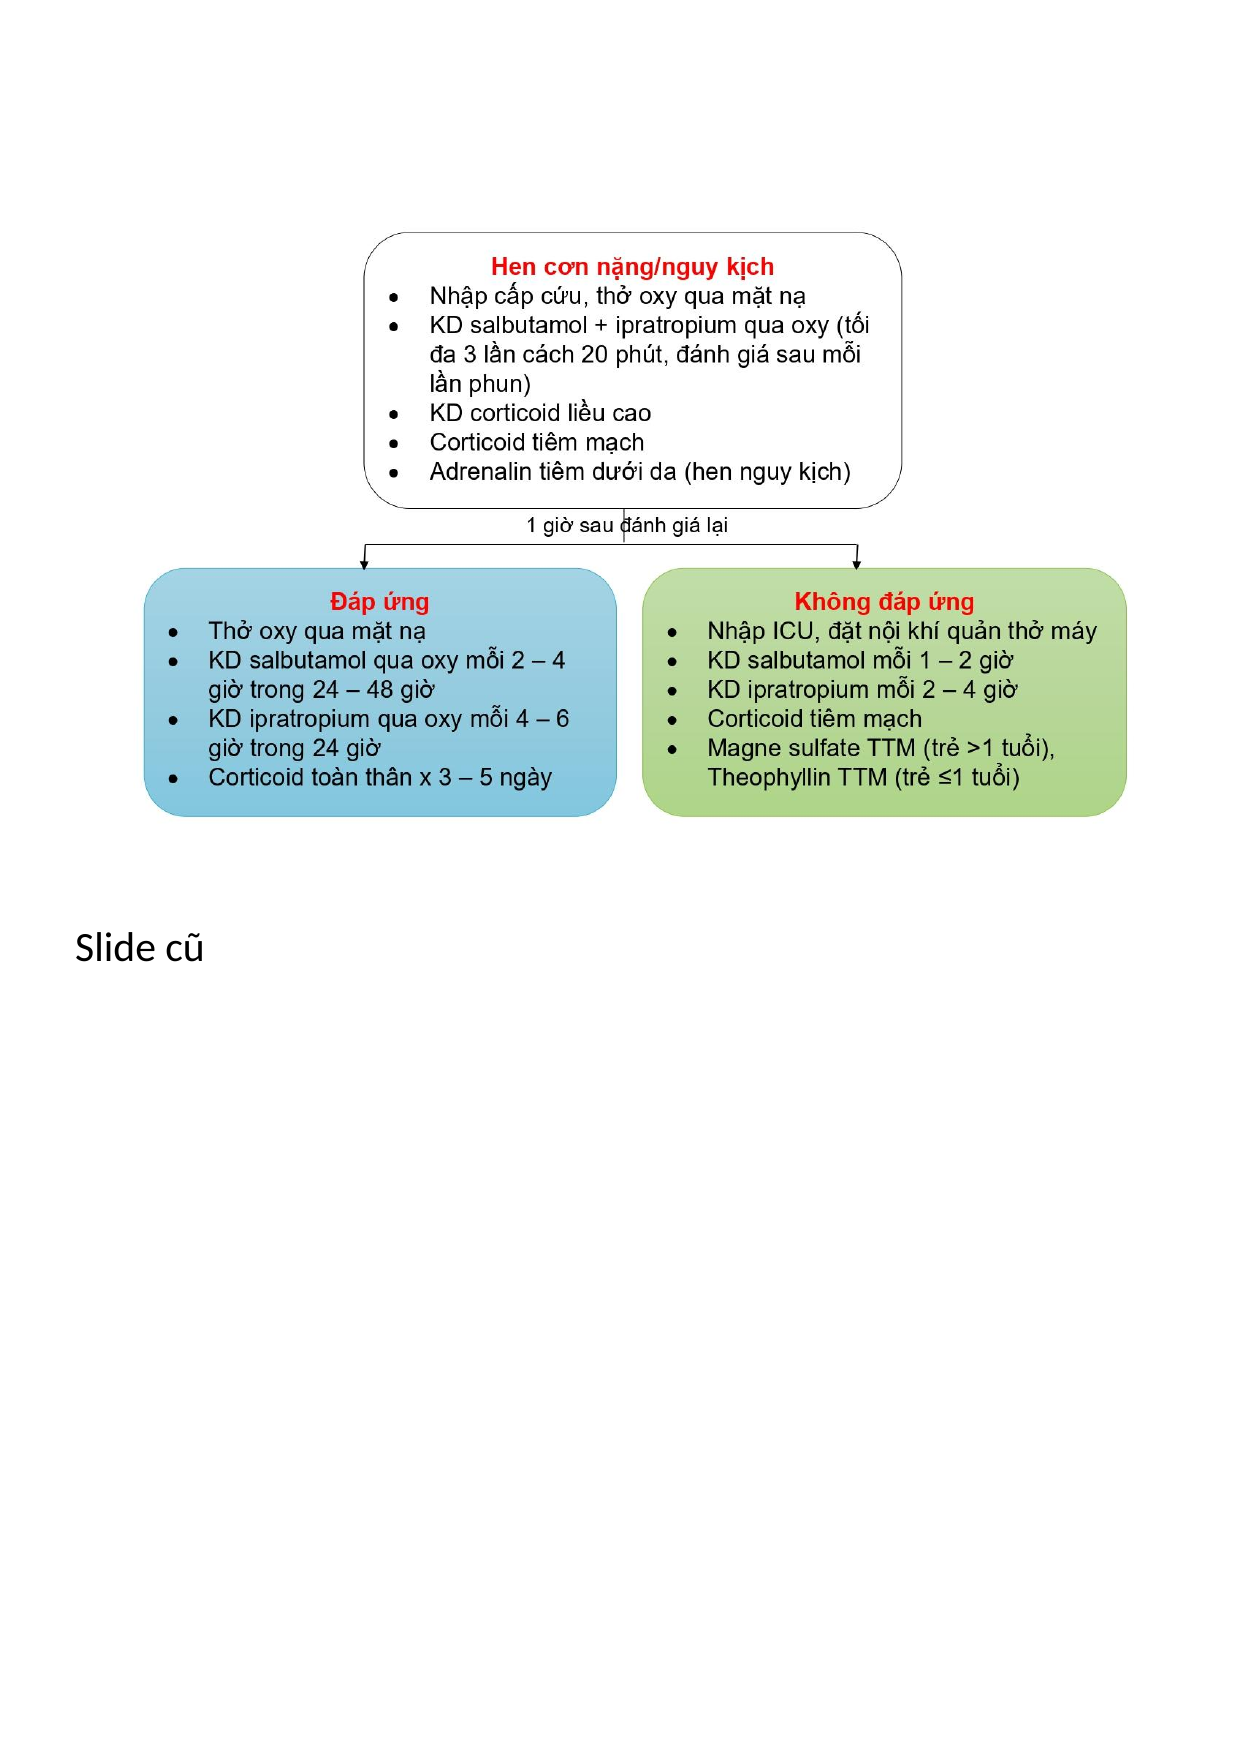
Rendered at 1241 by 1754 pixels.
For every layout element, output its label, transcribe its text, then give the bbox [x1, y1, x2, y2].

text Slide cũ [75, 921, 1165, 972]
picture [75, 75, 1171, 897]
